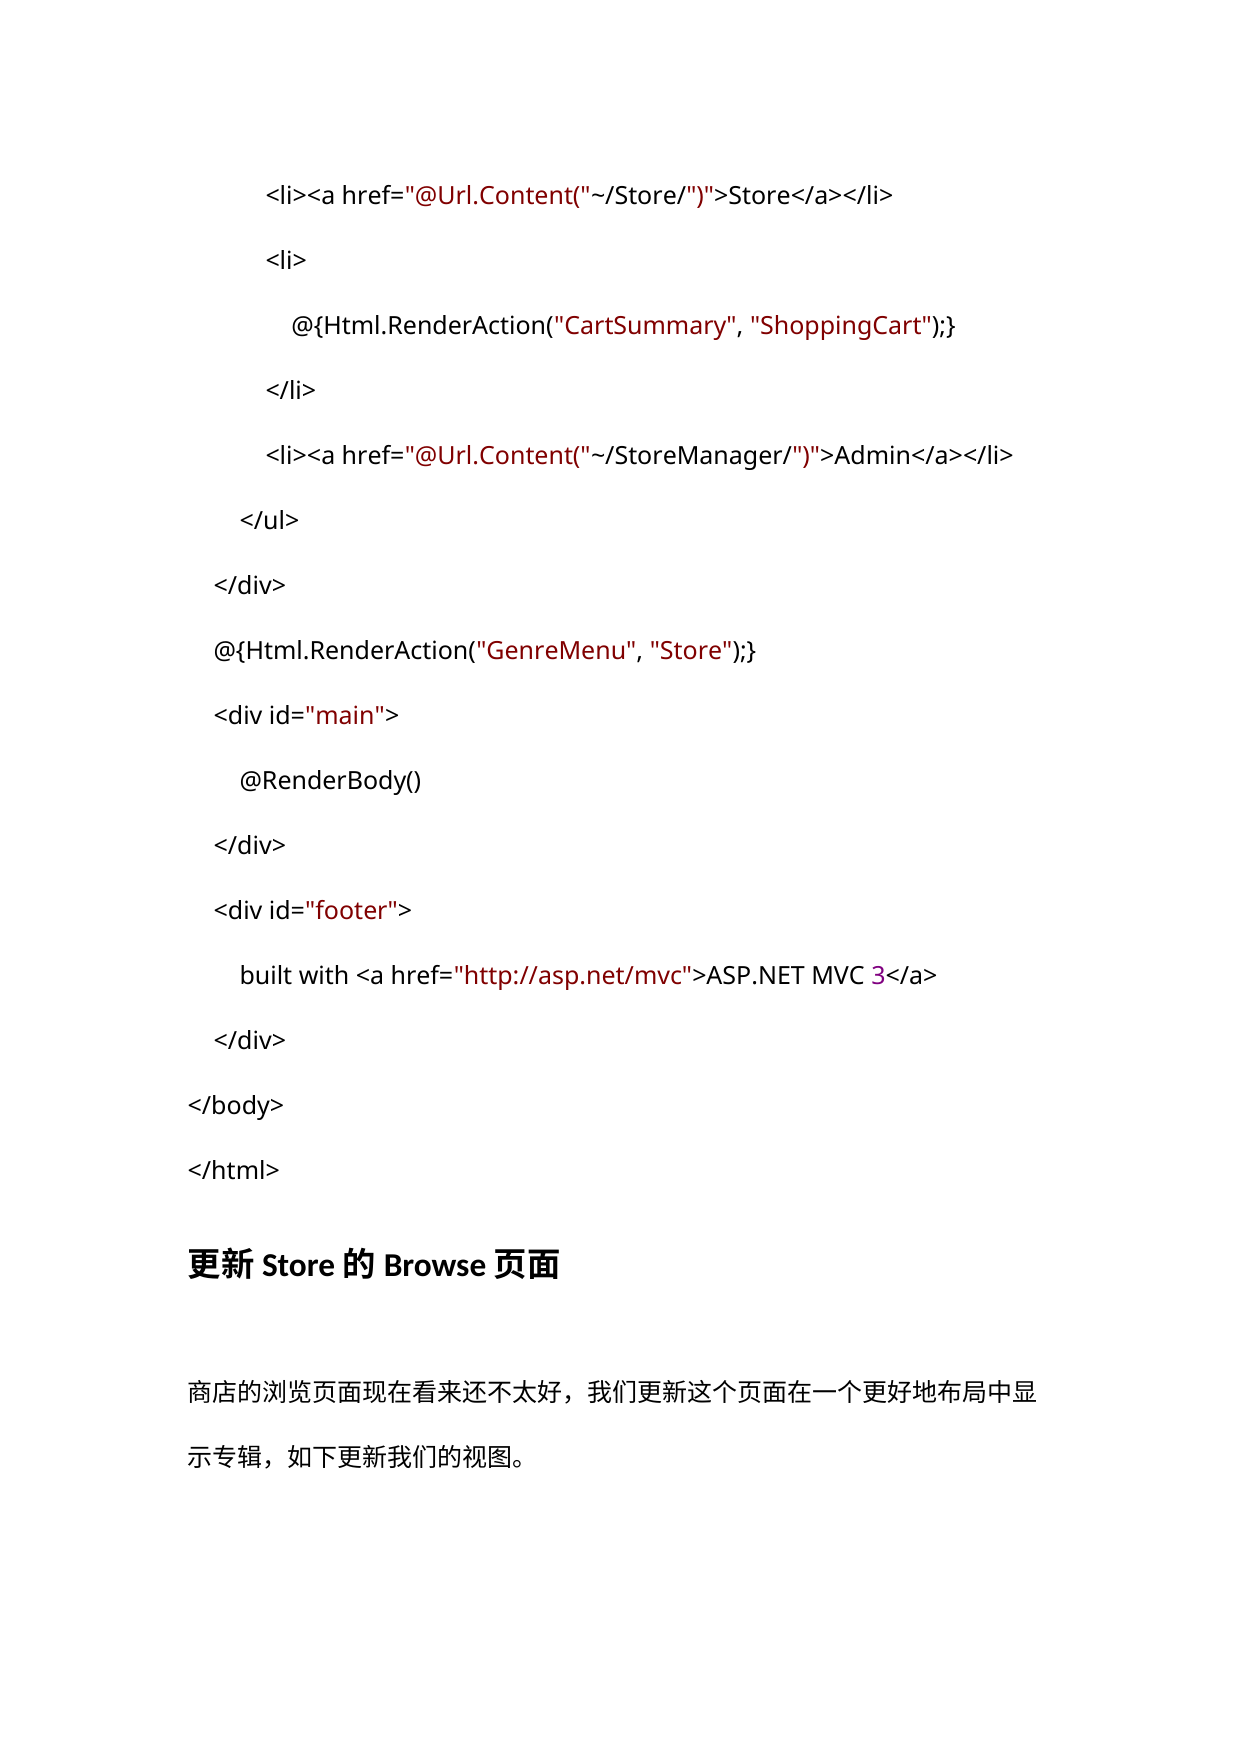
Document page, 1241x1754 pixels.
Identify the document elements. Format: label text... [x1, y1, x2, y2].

text 商店的浏览页面现在看来还不太好，我们更新这个页面在一个更好地布局中显示专辑，如下更新我们的视图。 [187, 1358, 1053, 1488]
subtitle 更新 Store 的 Browse 页面 [187, 1229, 1053, 1294]
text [187, 162, 1053, 1202]
